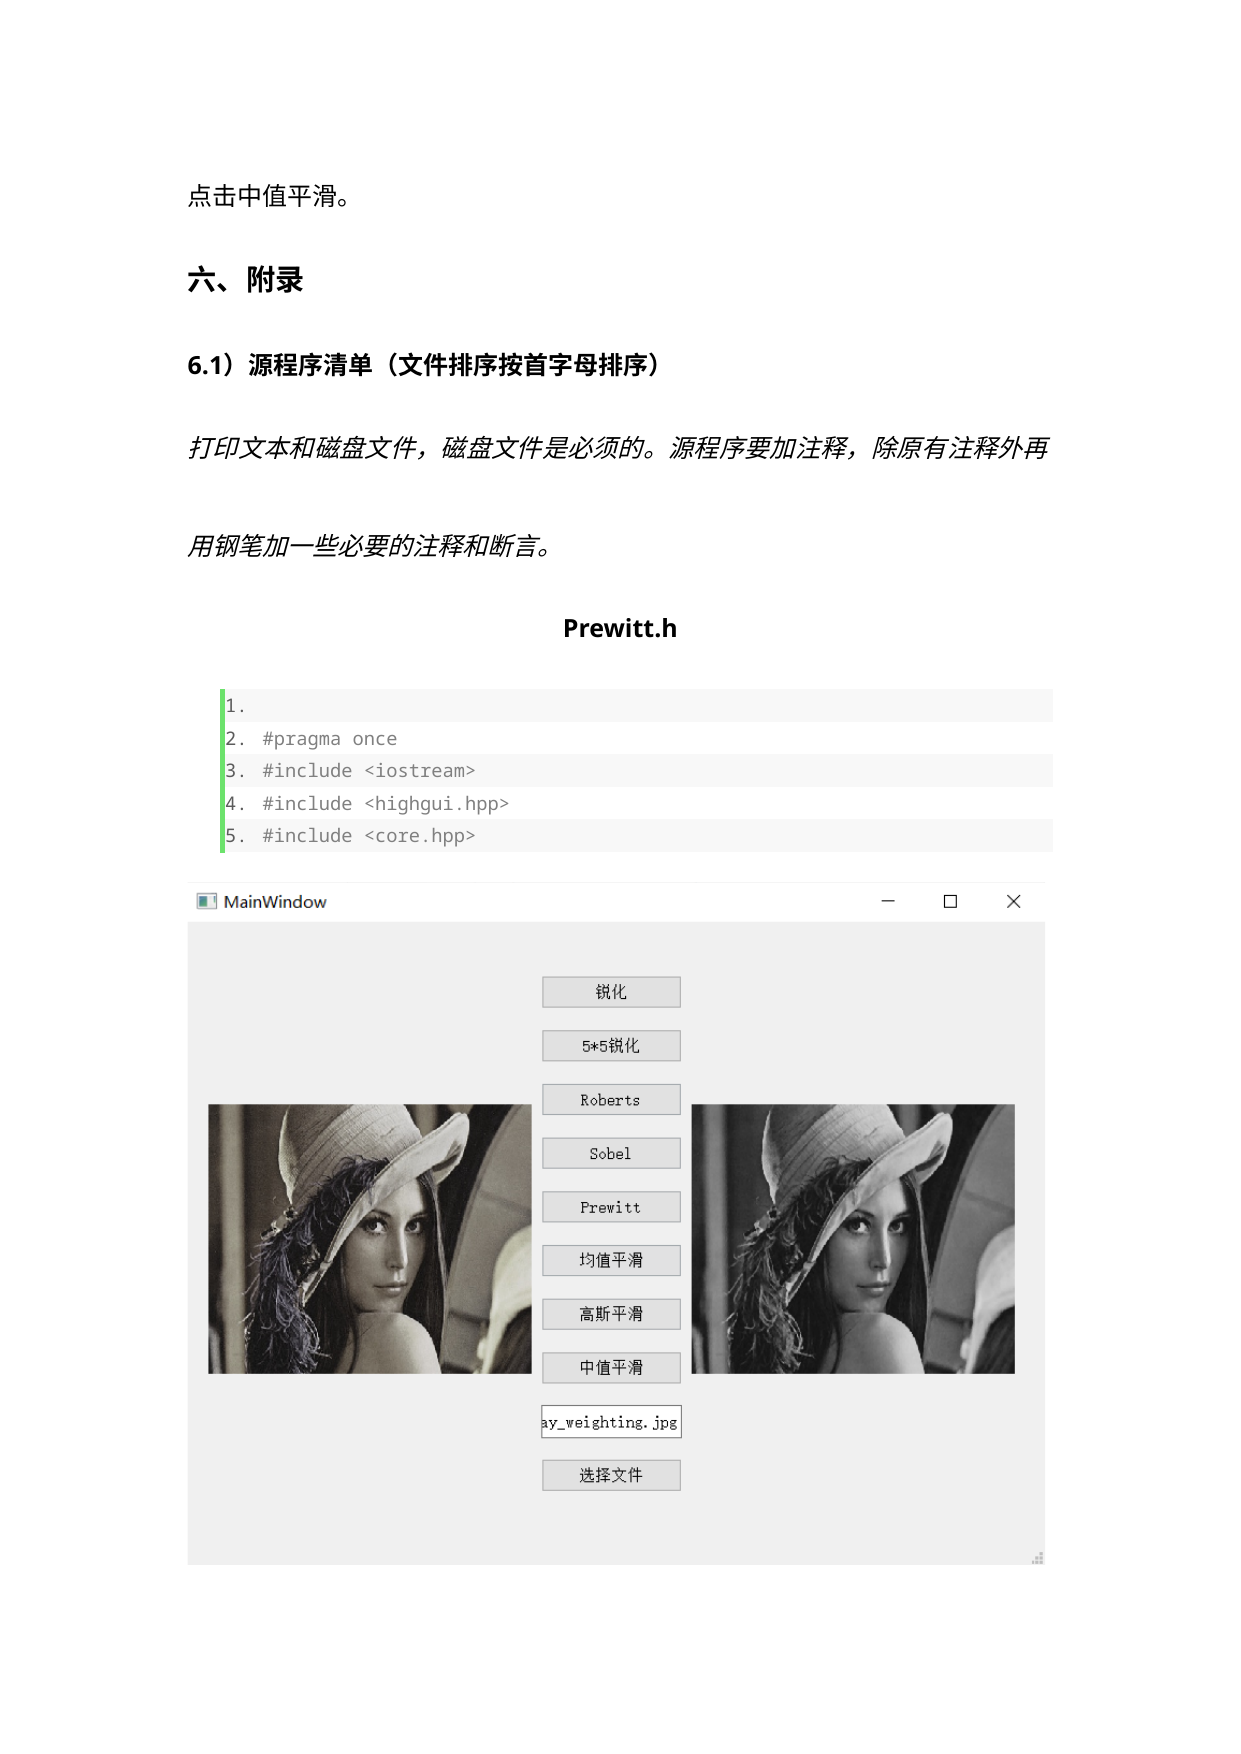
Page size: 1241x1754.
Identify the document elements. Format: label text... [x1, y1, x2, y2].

text Prewitt.h [187, 595, 1053, 660]
text 点击中值平滑。 [187, 162, 1053, 227]
text 打印文本和磁盘文件，磁盘文件是必须的。源程序要加注释，除原有注释外再用钢笔加一些必要的注释和断言。 [187, 414, 1053, 577]
subtitle 六、附录 [187, 245, 1053, 310]
picture [187, 882, 1046, 1565]
subtitle 6.1）源程序清单（文件排序按首字母排序） [187, 331, 1053, 396]
list #include <highgui.hpp> [225, 787, 1053, 819]
list #include <core.hpp> [225, 819, 1053, 852]
list #include <iostream> [225, 754, 1053, 787]
list #pragma once [225, 722, 1053, 754]
